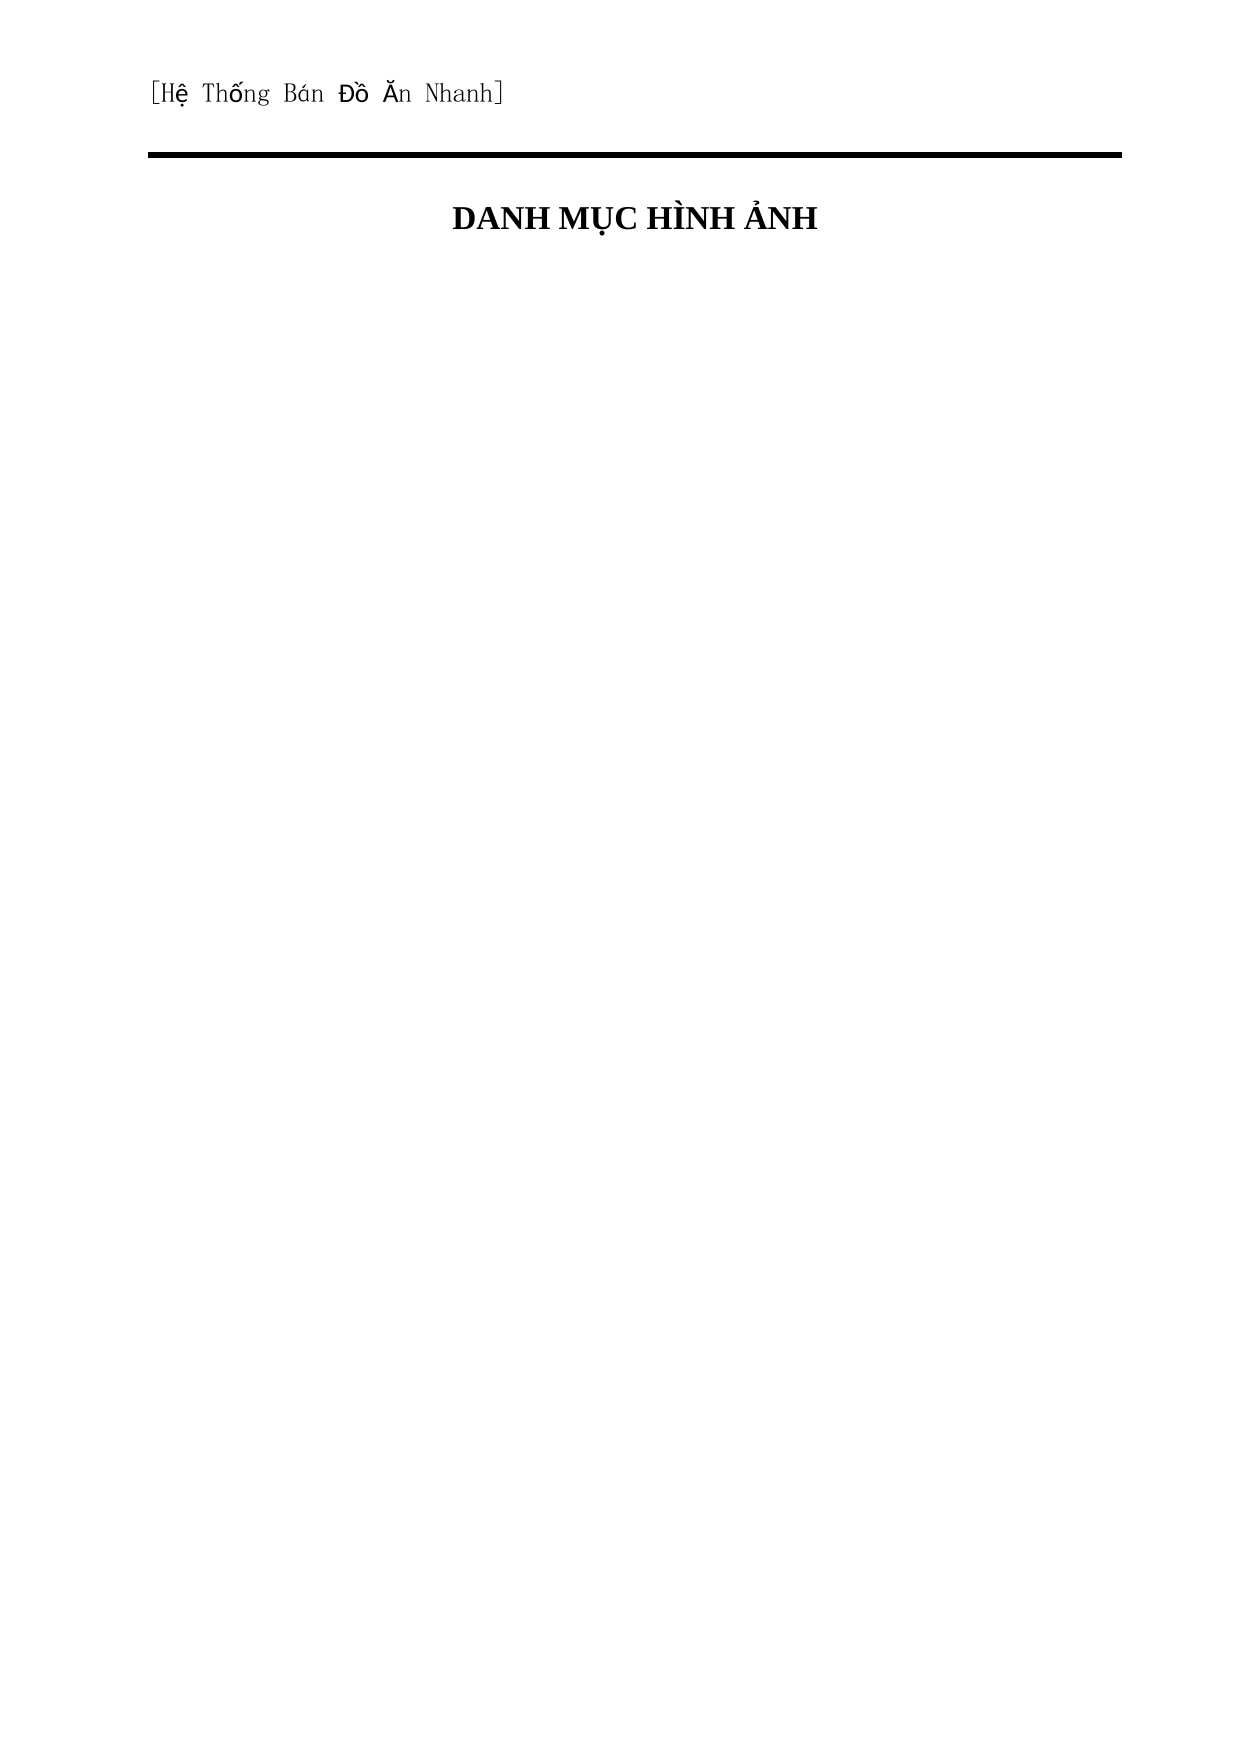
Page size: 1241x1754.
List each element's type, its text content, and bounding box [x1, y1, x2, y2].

subtitle DANH MỤC HÌNH ẢNH [148, 198, 1122, 237]
